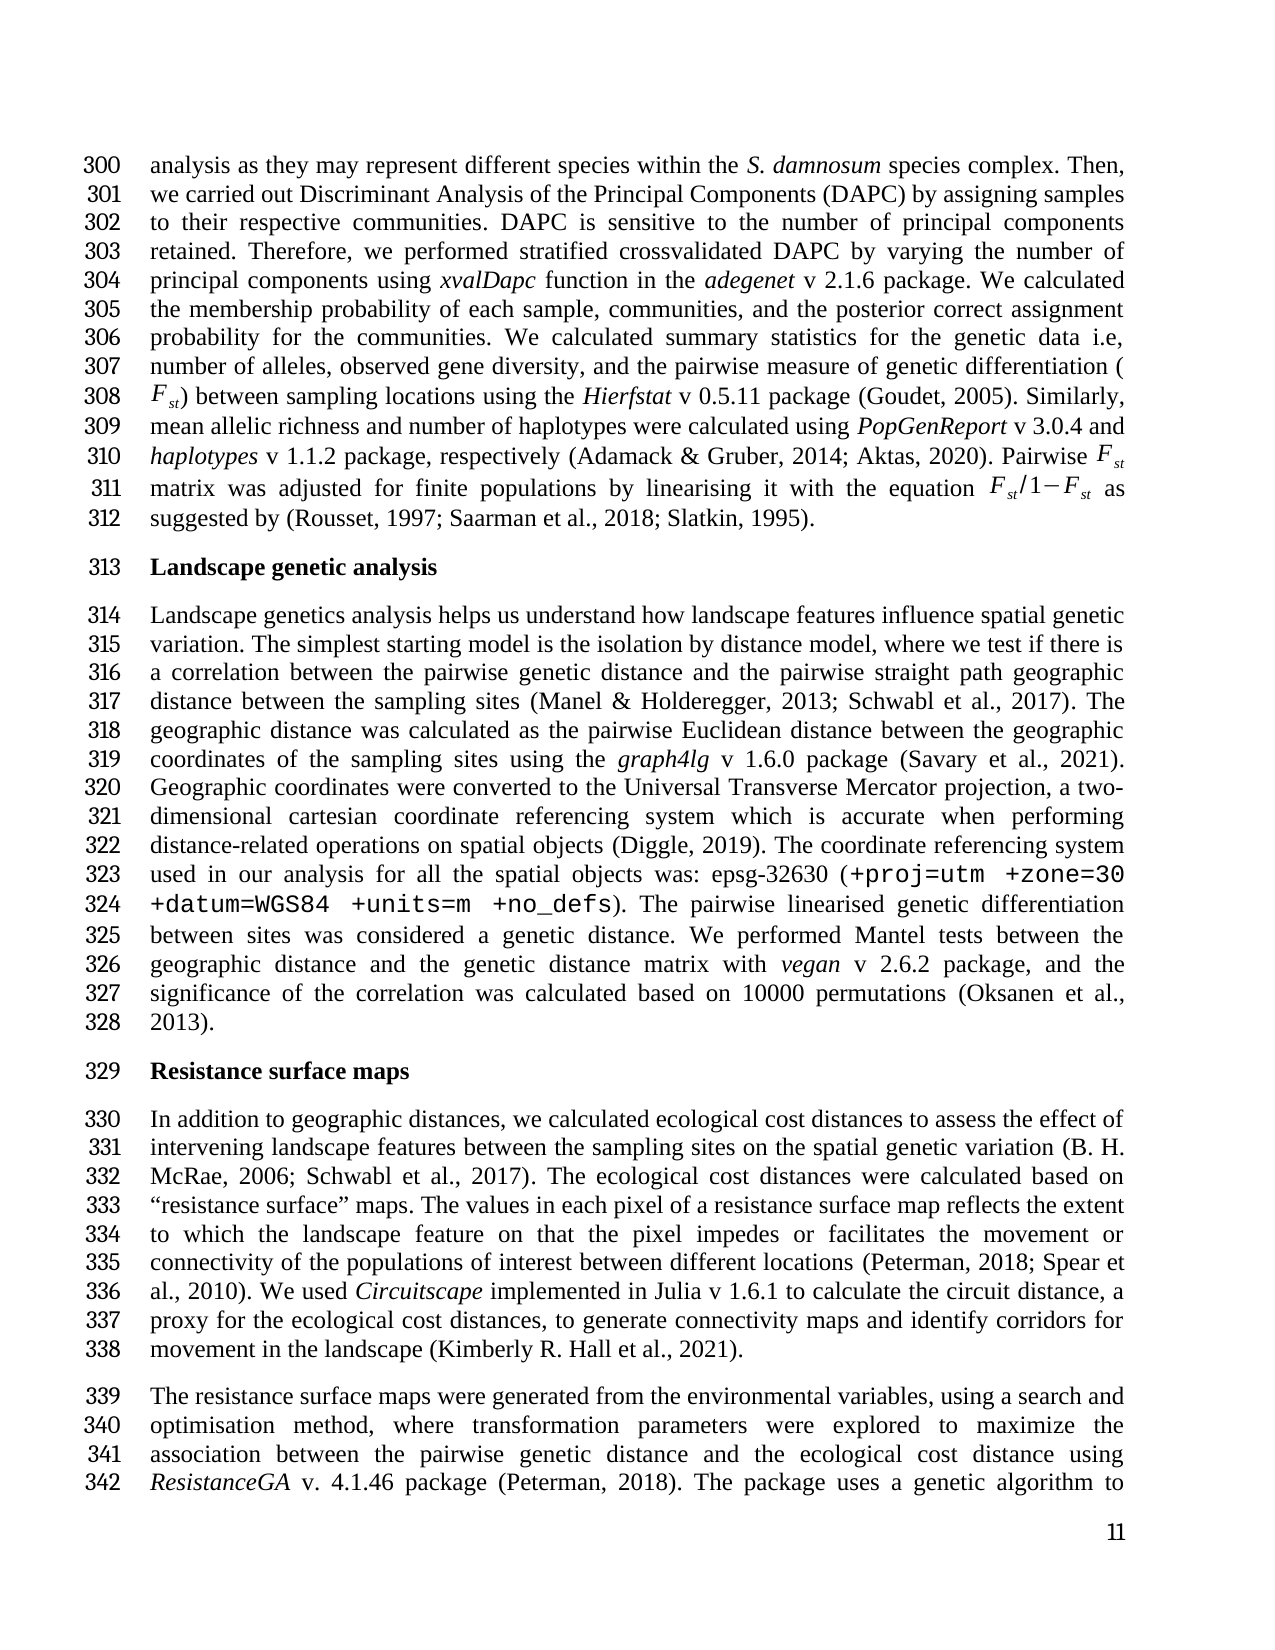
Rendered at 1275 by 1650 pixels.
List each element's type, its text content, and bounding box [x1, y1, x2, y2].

subtitle Landscape genetic analysis [150, 552, 1125, 581]
text Landscape genetics analysis helps us understand how landscape features influence spatial genetic variation. The simplest starting model is the isolation by distance model, where we test if there is a correlation between the pairwise genetic distance and the pairwise straight path geographic distance between the sampling sites (Manel & Holderegger, 2013; Schwabl et al., 2017). The geographic distance was calculated as the pairwise Euclidean distance between the geographic coordinates of the sampling sites using the graph4lg v 1.6.0 package (Savary et al., 2021). Geographic coordinates were converted to the Universal Transverse Mercator projection, a two-dimensional cartesian coordinate referencing system which is accurate when performing distance-related operations on spatial objects (Diggle, 2019). The coordinate referencing system used in our analysis for all the spatial objects was: epsg-32630 (+proj=utm +zone=30 +datum=WGS84 +units=m +no_defs). The pairwise linearised genetic differentiation between sites was considered a genetic distance. We performed Mantel tests between the geographic distance and the genetic distance matrix with vegan v 2.6.2 package, and the significance of the correlation was calculated based on 10000 permutations (Oksanen et al., 2013). [150, 600, 1125, 1035]
subtitle Resistance surface maps [150, 1056, 1125, 1085]
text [150, 1381, 1125, 1496]
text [150, 150, 1125, 532]
text In addition to geographic distances, we calculated ecological cost distances to assess the effect of intervening landscape features between the sampling sites on the spatial genetic variation (B. H. McRae, 2006; Schwabl et al., 2017). The ecological cost distances were calculated based on “resistance surface” maps. The values in each pixel of a resistance surface map reflects the extent to which the landscape feature on that the pixel impedes or facilitates the movement or connectivity of the populations of interest between different locations (Peterman, 2018; Spear et al., 2010). We used Circuitscape implemented in Julia v 1.6.1 to calculate the circuit distance, a proxy for the ecological cost distances, to generate connectivity maps and identify corridors for movement in the landscape (Kimberly R. Hall et al., 2021). [150, 1104, 1125, 1362]
